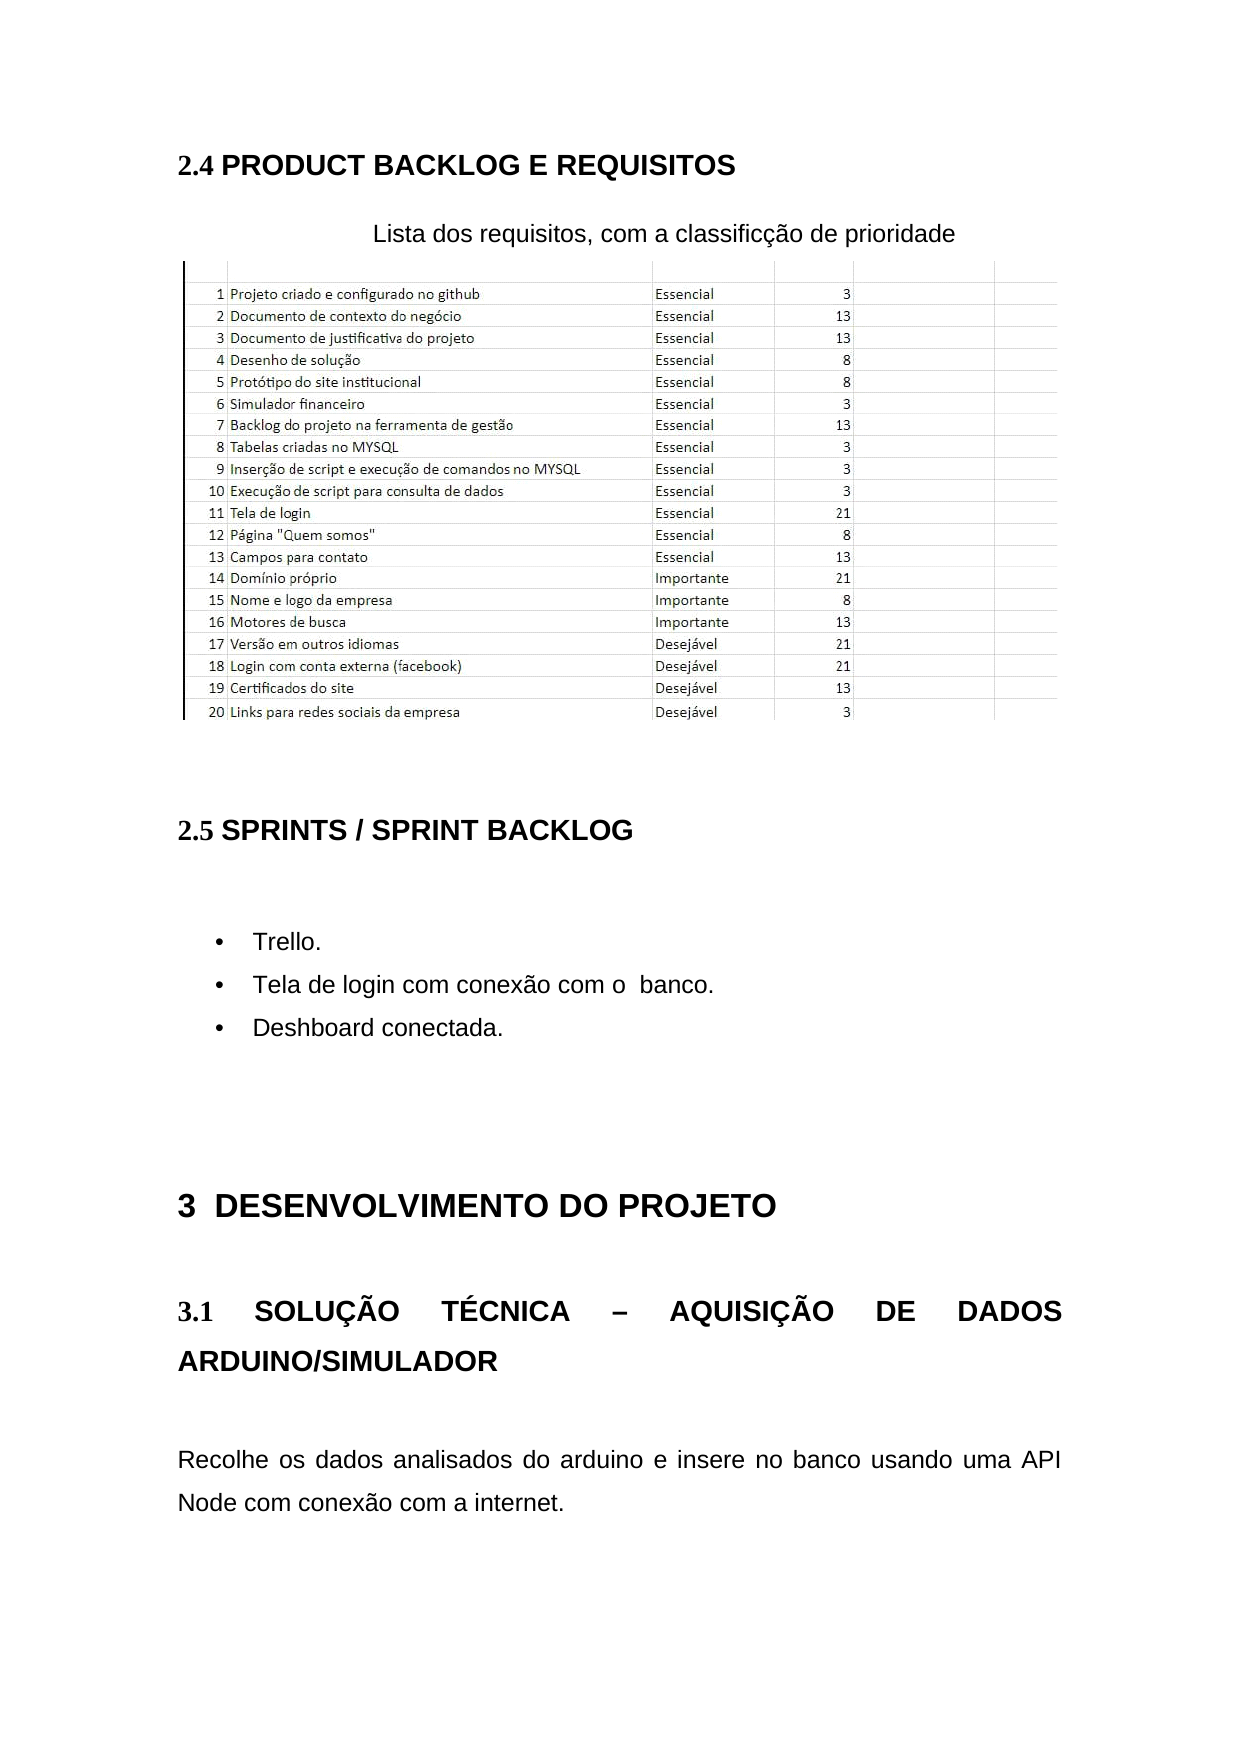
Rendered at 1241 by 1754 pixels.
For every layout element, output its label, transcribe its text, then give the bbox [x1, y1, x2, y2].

text Recolhe os dados analisados do arduino e insere no banco usando uma API Node com conexão com a internet. [177, 1445, 1063, 1517]
list Deshboard conectada. [215, 1013, 1063, 1042]
text 2.5 Sprints / sprint backlog [177, 813, 1063, 846]
picture [182, 261, 1058, 720]
list Tela de login com conexão com o banco. [215, 970, 1063, 999]
text Lista dos requisitos, com a classificção de prioridade [177, 219, 1063, 247]
list Trello. [215, 927, 1063, 956]
text 3 desenvolvimento do projeto [177, 1186, 1063, 1224]
text 2.4 PRODUCT BACKLOG e requisitos [177, 148, 1063, 181]
text 3.1 Solução Técnica – Aquisição de dados Arduino/SIMULADOR [177, 1294, 1063, 1378]
